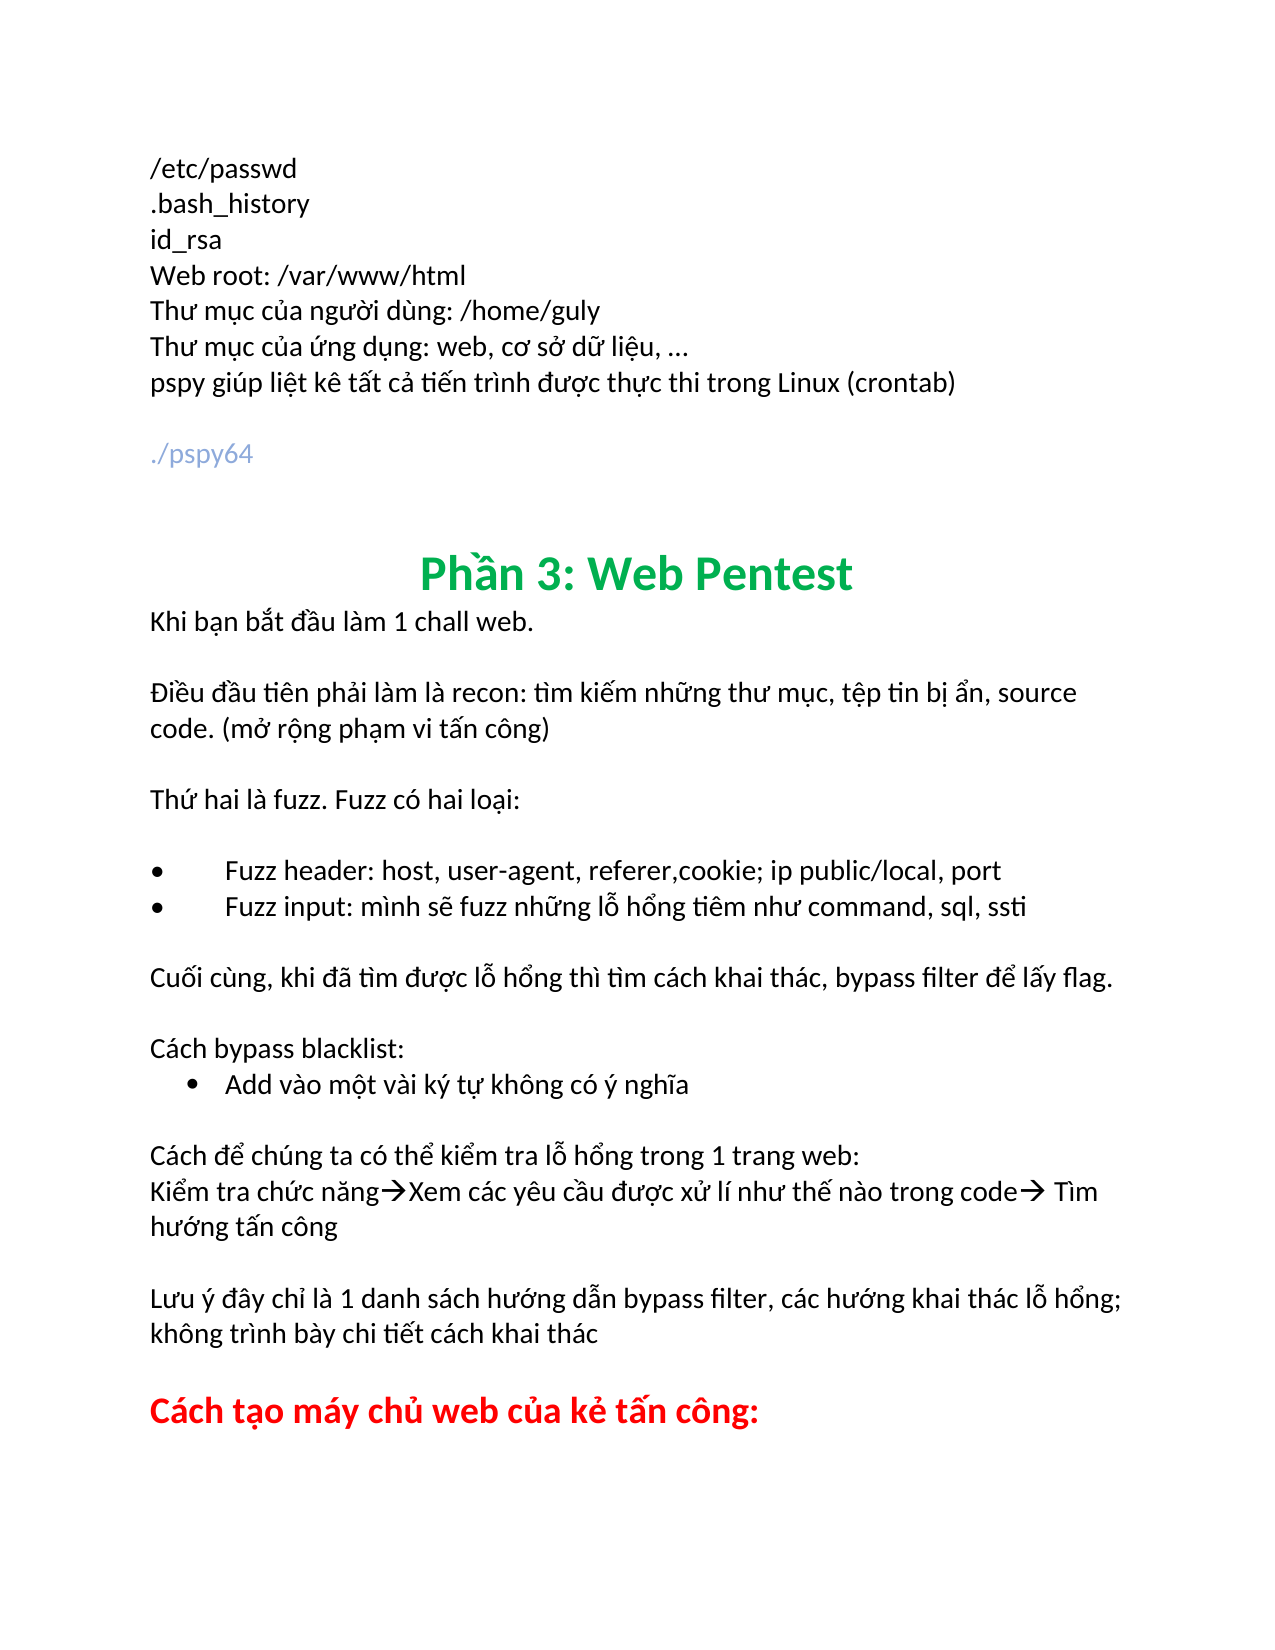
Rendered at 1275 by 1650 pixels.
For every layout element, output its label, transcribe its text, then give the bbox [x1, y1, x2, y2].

text Cuối cùng, khi đã tìm được lỗ hổng thì tìm cách khai thác, bypass filter để lấy flag. [150, 959, 1125, 995]
text /etc/passwd [150, 150, 1125, 186]
text id_rsa [150, 221, 1125, 257]
text Cách để chúng ta có thể kiểm tra lỗ hổng trong 1 trang web: [150, 1137, 1125, 1173]
text pspy giúp liệt kê tất cả tiến trình được thực thi trong Linux (crontab) [150, 364, 1125, 399]
text Cách tạo máy chủ web của kẻ tấn công: [150, 1387, 1125, 1432]
text .bash_history [150, 186, 1125, 221]
text Kiểm tra chức năngXem các yêu cầu được xử lí như thế nào trong code Tìm hướng tấn công [150, 1173, 1125, 1244]
text Thư mục của người dùng: /home/guly [150, 292, 1125, 328]
text • Fuzz input: mình sẽ fuzz những lỗ hổng tiêm như command, sql, ssti [150, 888, 1125, 923]
text Lưu ý đây chỉ là 1 danh sách hướng dẫn bypass filter, các hướng khai thác lỗ hổng; không trình bày chi tiết cách khai thác [150, 1280, 1125, 1351]
text Web root: /var/www/html [150, 257, 1125, 292]
text Thư mục của ứng dụng: web, cơ sở dữ liệu, … [150, 328, 1125, 364]
text Phần 3: Web Pentest [150, 542, 1125, 603]
text Điều đầu tiên phải làm là recon: tìm kiếm những thư mục, tệp tin bị ẩn, source code. (mở rộng phạm vi tấn công) [150, 674, 1125, 745]
text Khi bạn bắt đầu làm 1 chall web. [150, 603, 1125, 638]
text Cách bypass blacklist: [150, 1030, 1125, 1066]
text • Fuzz header: host, user-agent, referer,cookie; ip public/local, port [150, 852, 1125, 888]
text ./pspy64 [150, 435, 1125, 471]
list Add vào một vài ký tự không có ý nghĩa [187, 1066, 1125, 1102]
text Thứ hai là fuzz. Fuzz có hai loại: [150, 781, 1125, 817]
